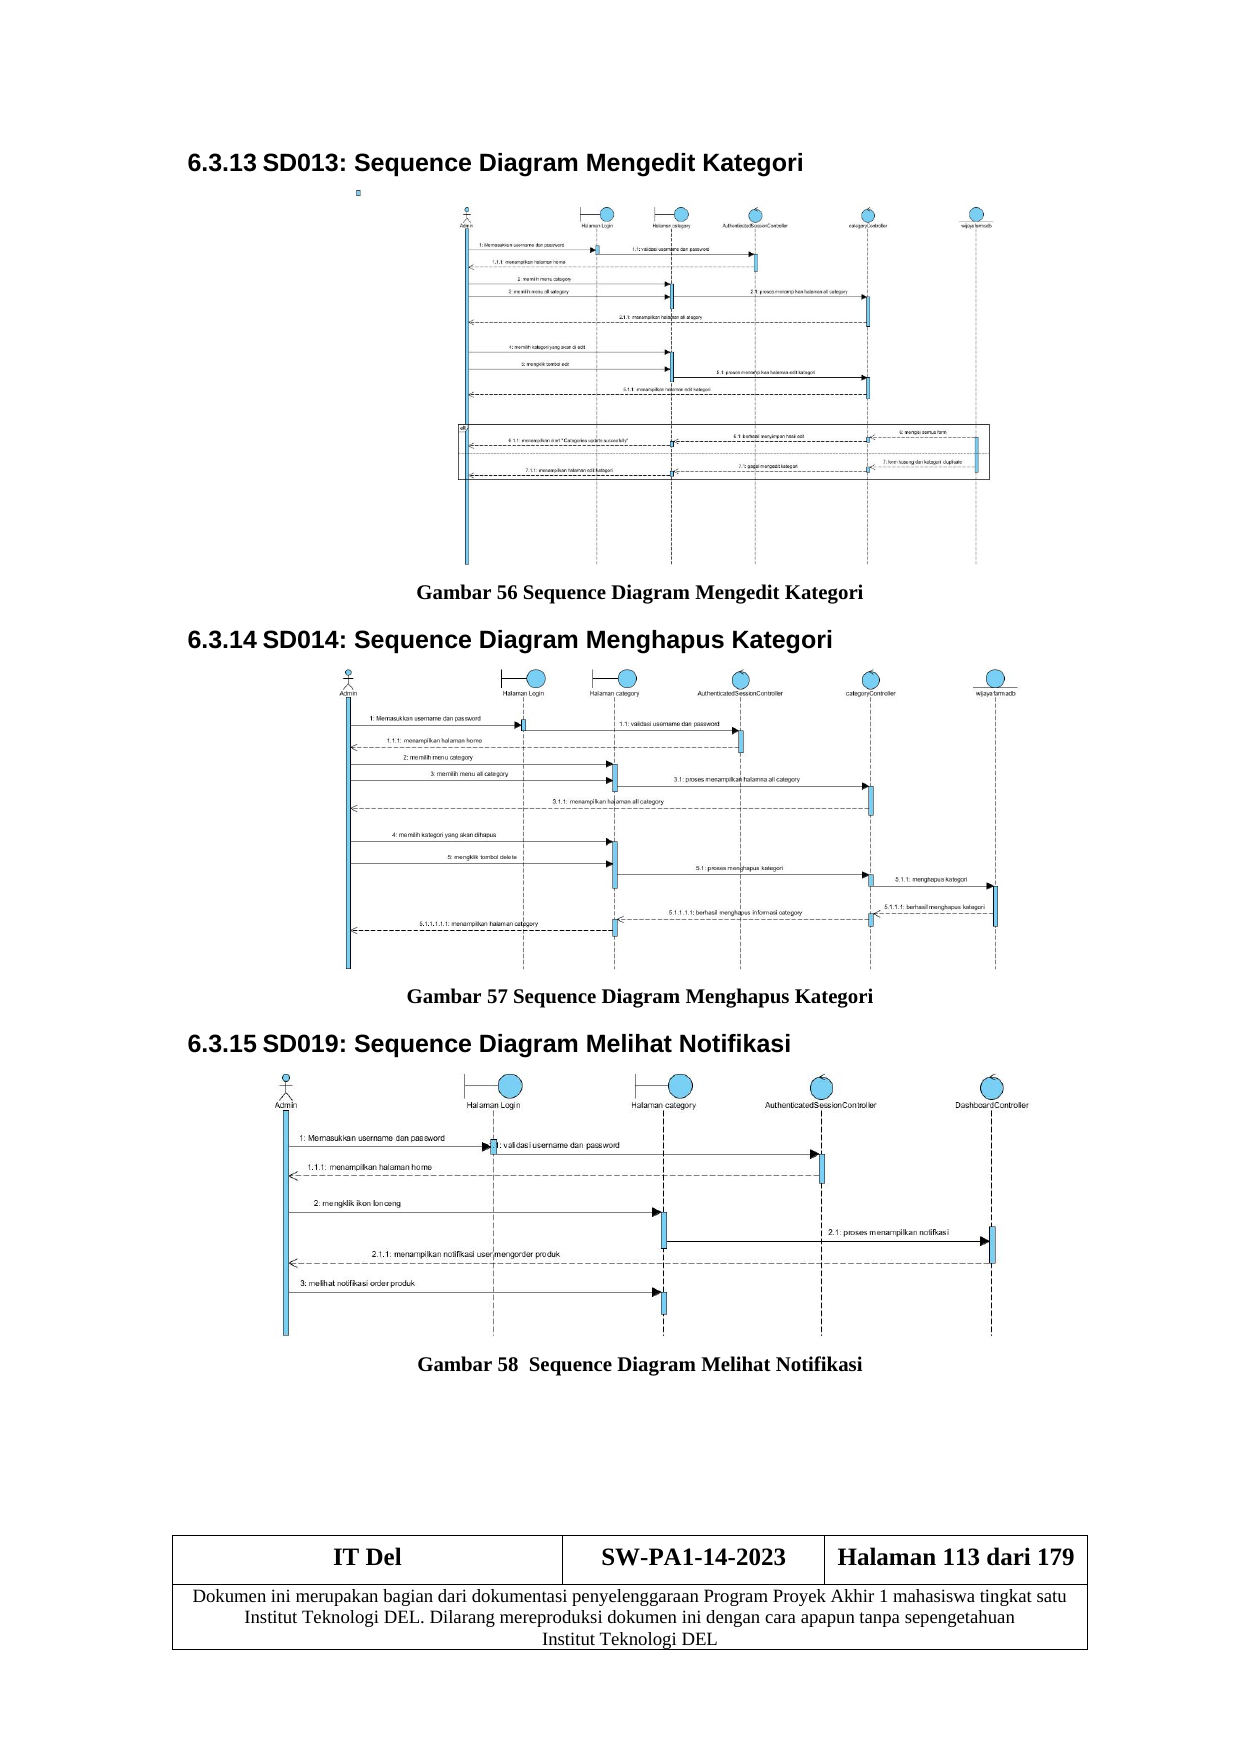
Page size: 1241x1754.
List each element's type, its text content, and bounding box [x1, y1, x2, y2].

text Gambar 57 Sequence Diagram Menghapus Kategori [187, 984, 1092, 1008]
picture [356, 190, 999, 566]
list SD013: Sequence Diagram Mengedit Kategori [187, 148, 1092, 176]
picture [330, 668, 1025, 971]
picture [262, 1072, 1035, 1338]
list SD019: Sequence Diagram Melihat Notifikasi [187, 1029, 1092, 1058]
text Gambar 56 Sequence Diagram Mengedit Kategori [187, 580, 1092, 604]
list SD014: Sequence Diagram Menghapus Kategori [187, 625, 1092, 654]
